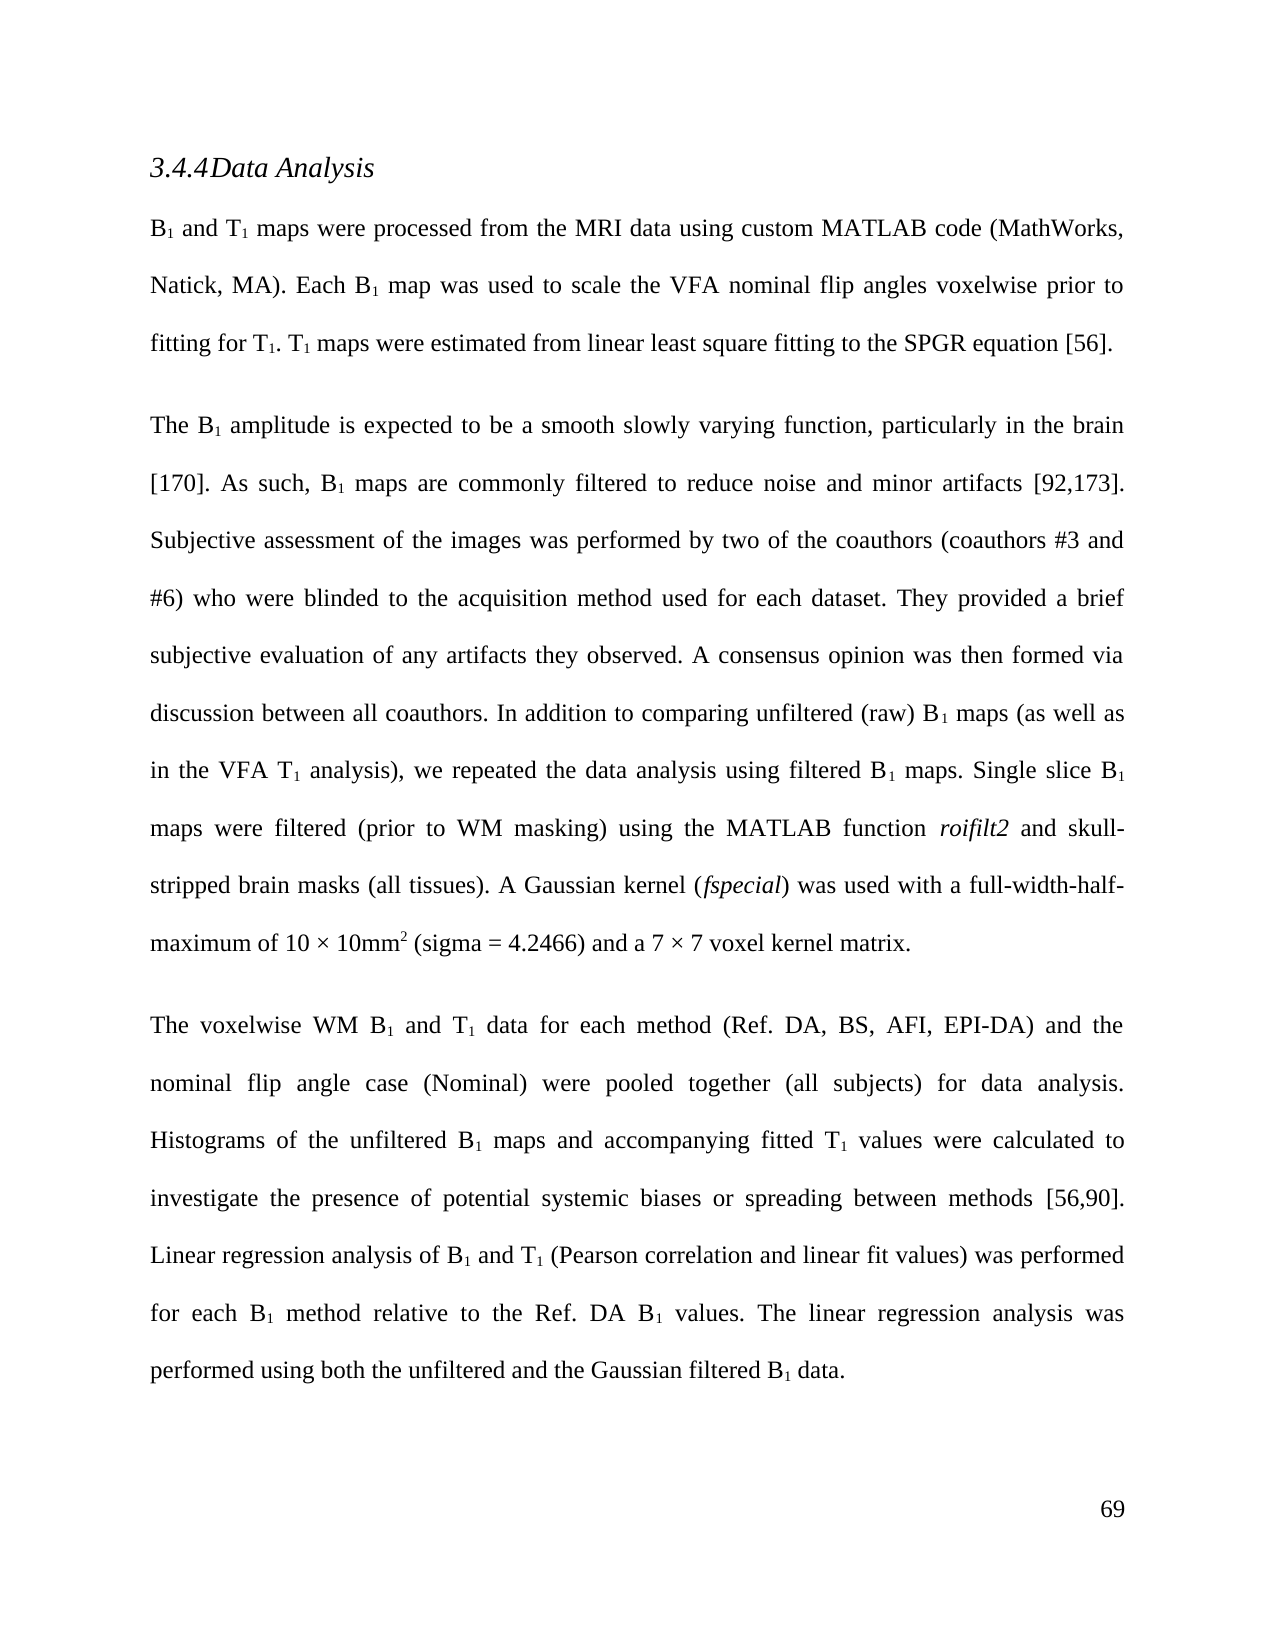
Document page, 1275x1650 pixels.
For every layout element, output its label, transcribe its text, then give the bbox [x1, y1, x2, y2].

text The voxelwise WM B1 and T1 data for each method (Ref. DA, BS, AFI, EPI-DA) and the nominal flip angle case (Nominal) were pooled together (all subjects) for data analysis. Histograms of the unfiltered B1 maps and accompanying fitted T1 values were calculated to investigate the presence of potential systemic biases or spreading between methods [56,90]. Linear regression analysis of B1 and T1 (Pearson correlation and linear fit values) was performed for each B1 method relative to the Ref. DA B1 values. The linear regression analysis was performed using both the unfiltered and the Gaussian filtered B1 data. [150, 1010, 1125, 1384]
text B1 and T1 maps were processed from the MRI data using custom MATLAB code (MathWorks, Natick, MA). Each B1 map was used to scale the VFA nominal flip angles voxelwise prior to fitting for T1. T1 maps were estimated from linear least square fitting to the SPGR equation [56]. [150, 213, 1125, 357]
text The B1 amplitude is expected to be a smooth slowly varying function, particularly in the brain [170]. As such, B1 maps are commonly filtered to reduce noise and minor artifacts [92,173]. Subjective assessment of the images was performed by two of the coauthors (coauthors #3 and #6) who were blinded to the acquisition method used for each dataset. They provided a brief subjective evaluation of any artifacts they observed. A consensus opinion was then formed via discussion between all coauthors. In addition to comparing unfiltered (raw) B1 maps (as well as in the VFA T1 analysis), we repeated the data analysis using filtered B1 maps. Single slice B1 maps were filtered (prior to WM masking) using the MATLAB function roifilt2 and skull-stripped brain masks (all tissues). A Gaussian kernel (fspecial) was used with a full-width-half-maximum of 10 × 10mm2 (sigma = 4.2466) and a 7 × 7 voxel kernel matrix. [150, 410, 1125, 957]
subtitle Data Analysis [150, 150, 1125, 183]
